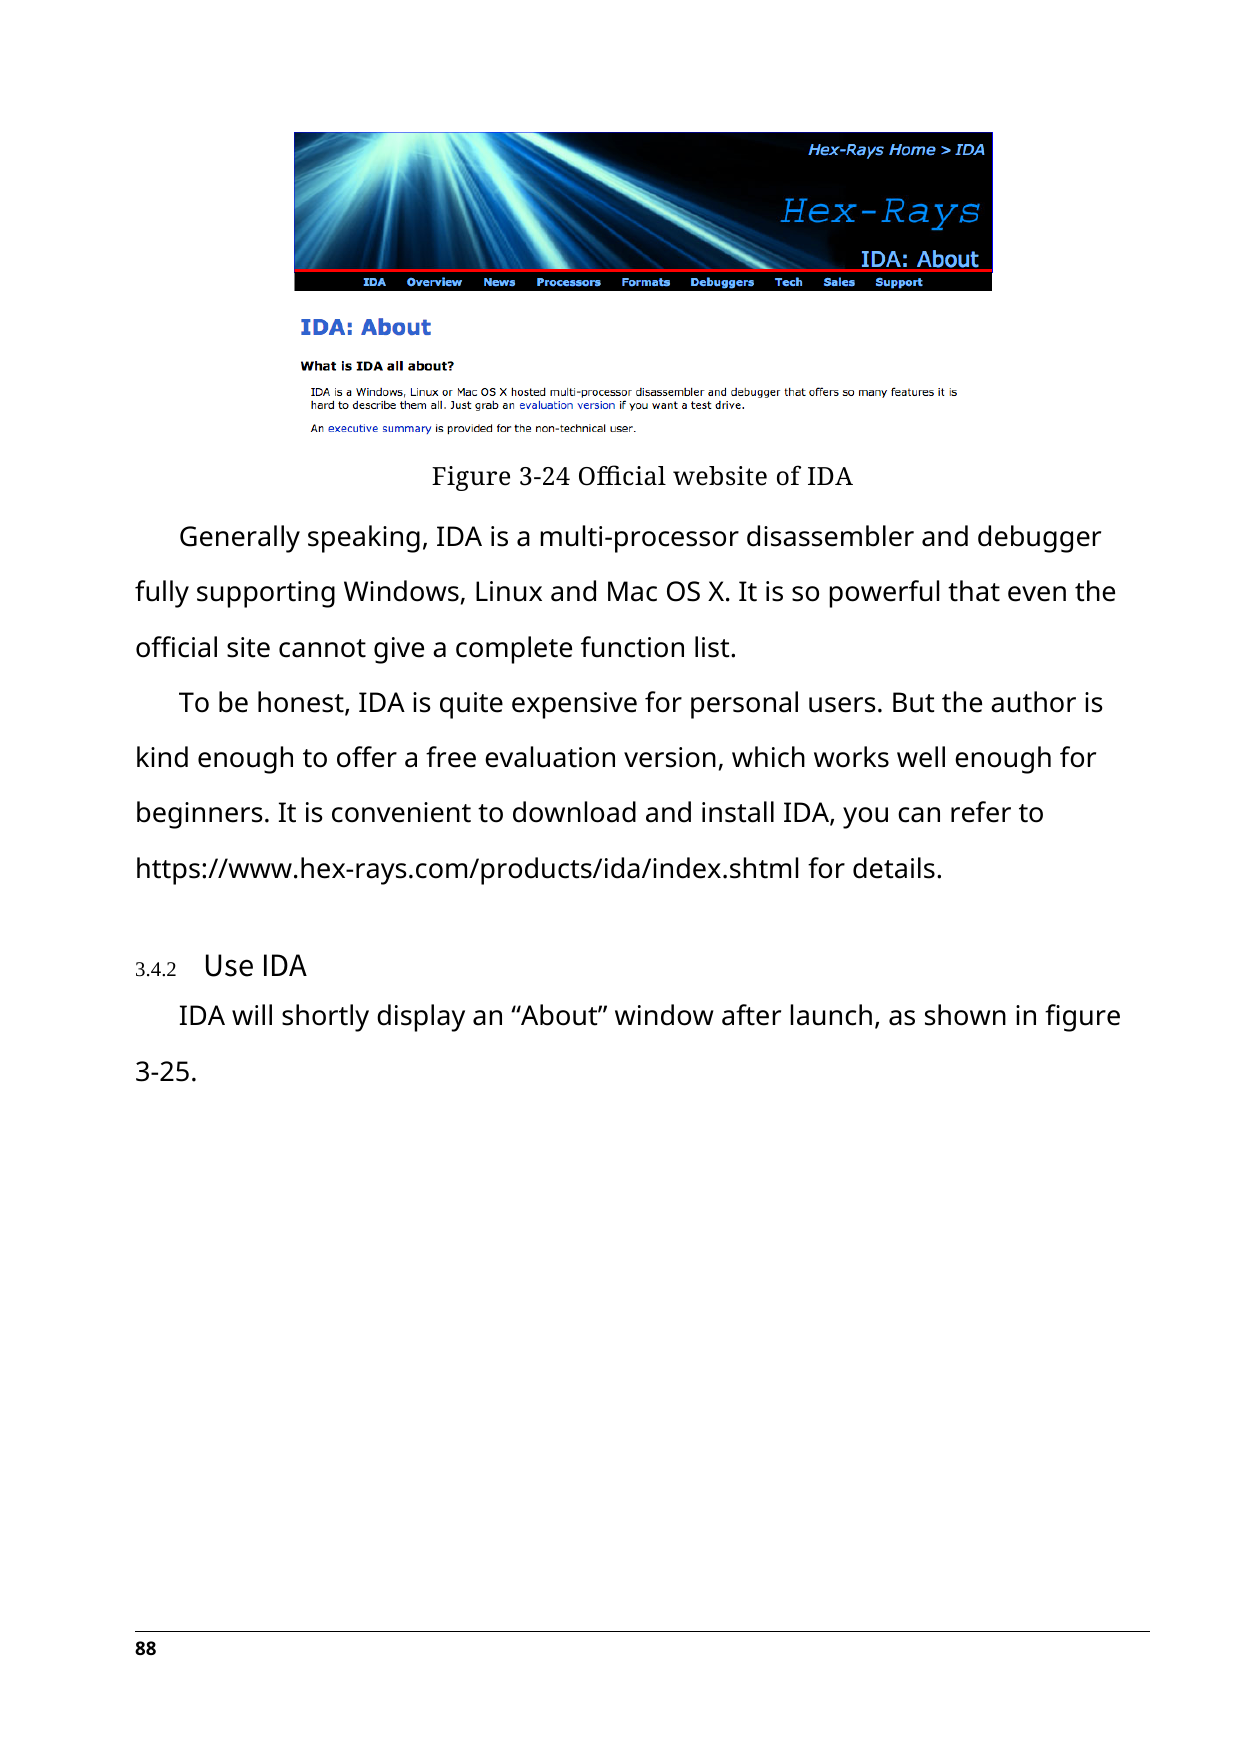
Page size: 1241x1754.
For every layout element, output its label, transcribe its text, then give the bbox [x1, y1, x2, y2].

text Figure 3-24 Official website of IDA [135, 458, 1150, 492]
picture [288, 126, 998, 438]
text IDA will shortly display an “About” window after launch, as shown in figure 3-25. [135, 997, 1150, 1089]
text Generally speaking, IDA is a multi-processor disassembler and debugger fully supporting Windows, Linux and Mac OS X. It is so powerful that even the official site cannot give a complete function list. [135, 517, 1150, 665]
subtitle Use IDA [135, 942, 1150, 984]
text To be honest, IDA is quite expensive for personal users. But the author is kind enough to offer a free evaluation version, which works well enough for beginners. It is convenient to download and install IDA, you can refer to https://www.hex-rays.com/products/ida/index.shtml for details. [135, 683, 1150, 886]
